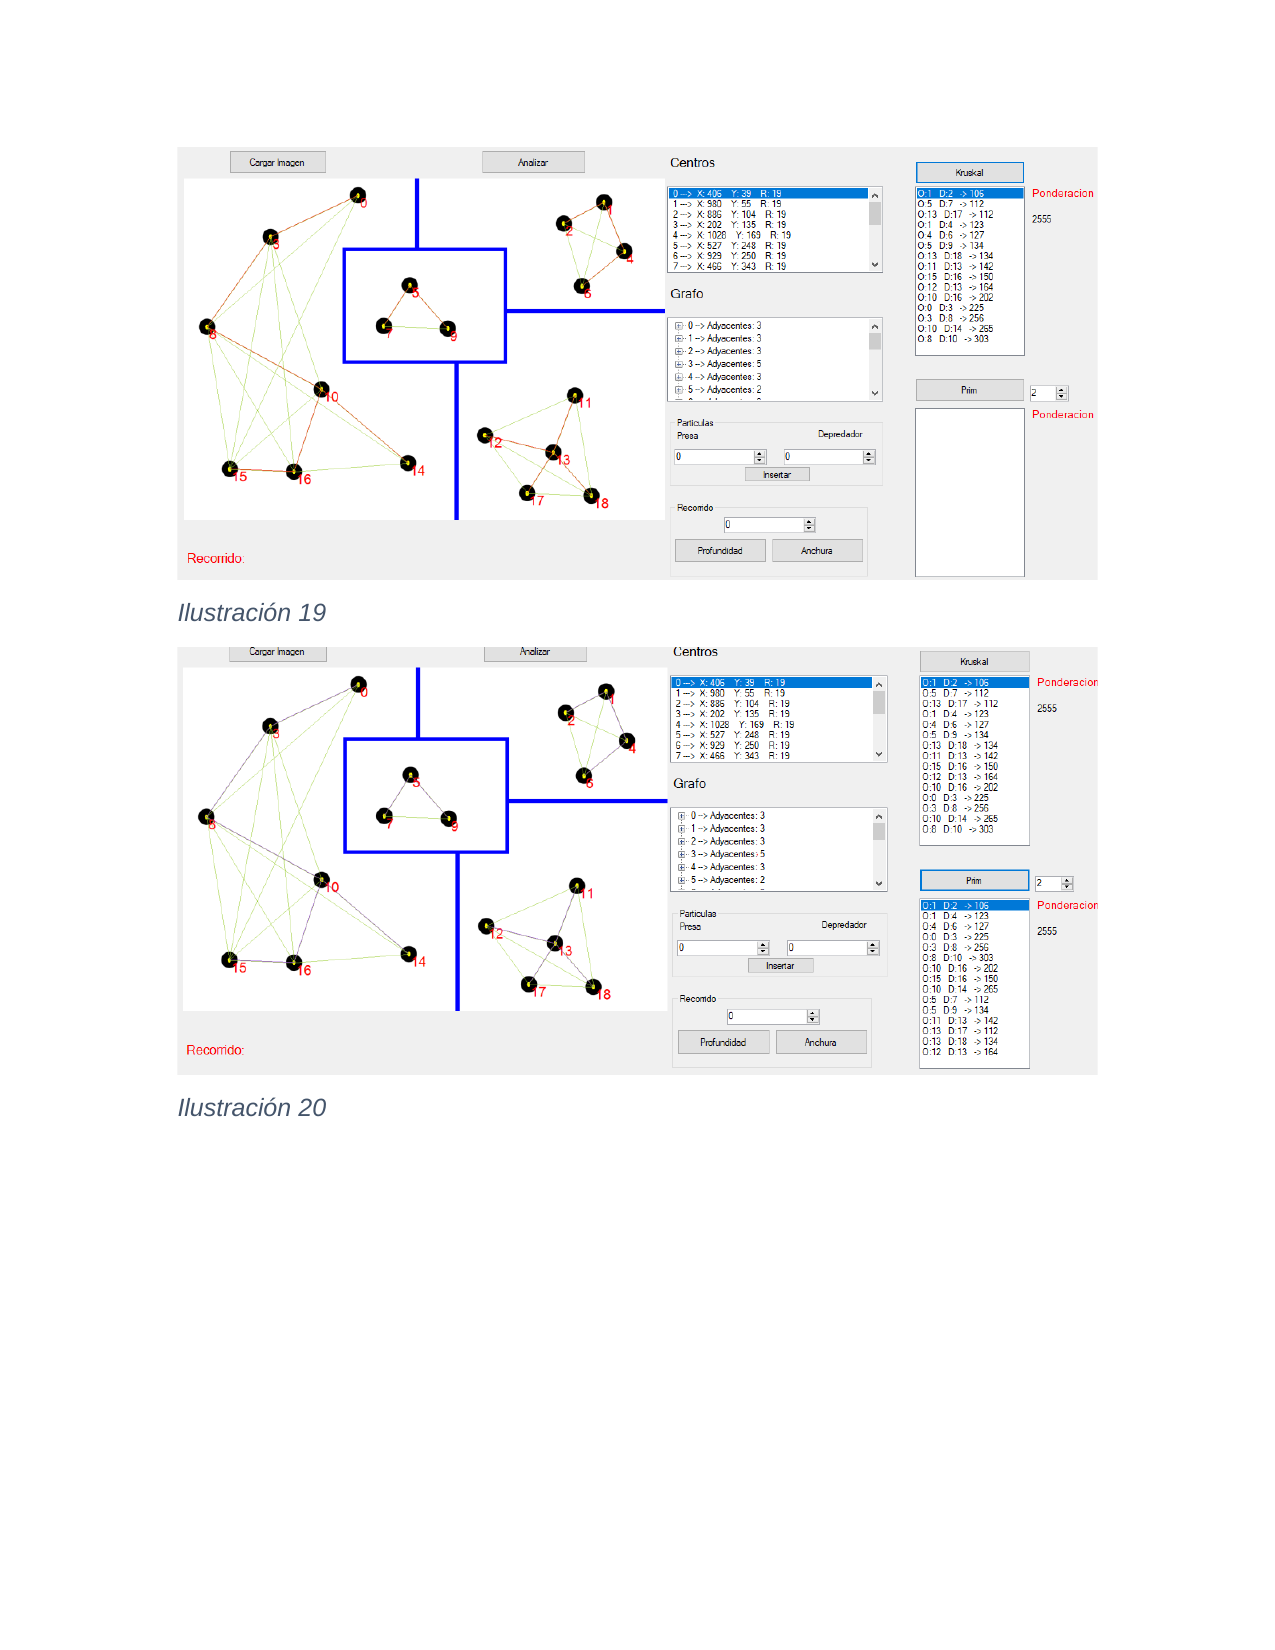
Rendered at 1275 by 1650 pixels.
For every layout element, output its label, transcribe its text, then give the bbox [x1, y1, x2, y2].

picture [177, 647, 1098, 1075]
text Ilustración 20 [177, 1093, 1098, 1122]
picture [177, 147, 1098, 580]
text Ilustración 19 [177, 598, 1098, 627]
